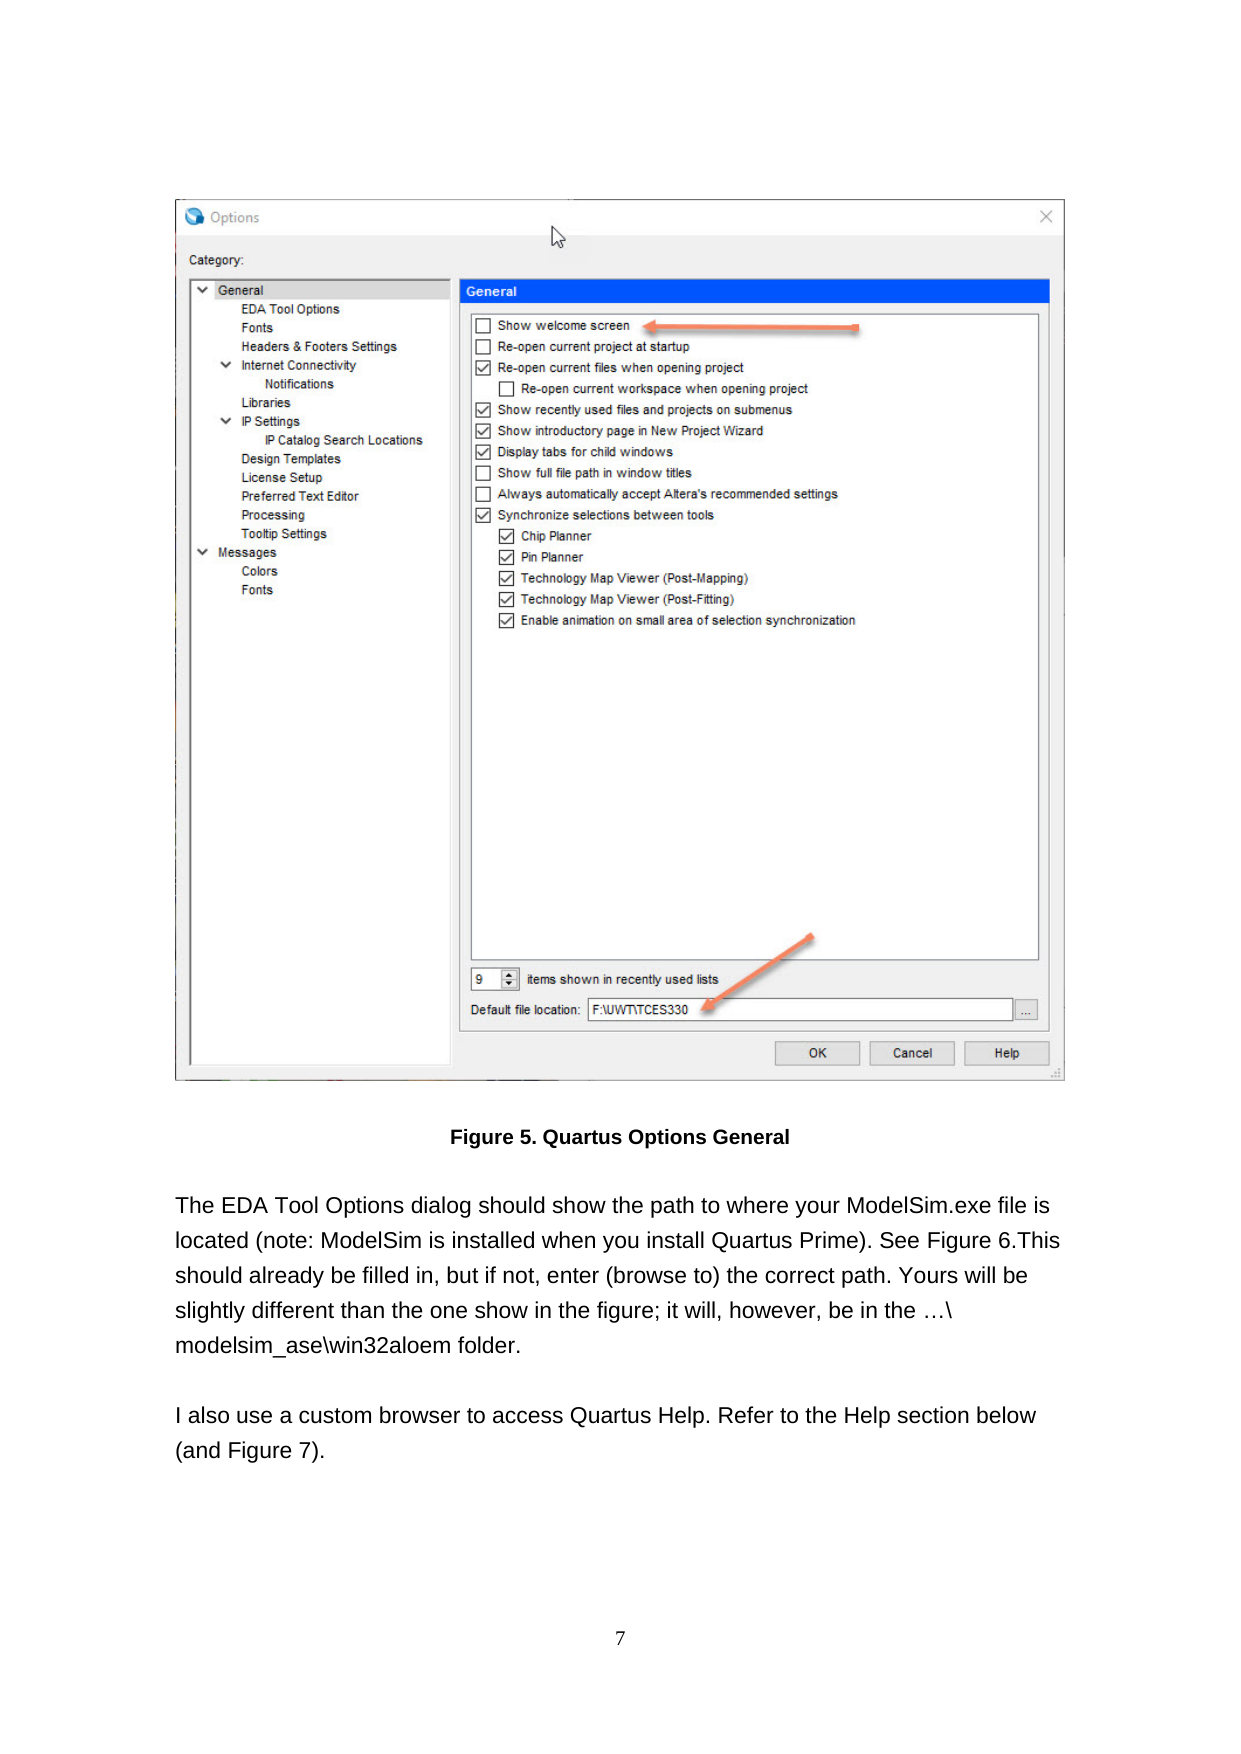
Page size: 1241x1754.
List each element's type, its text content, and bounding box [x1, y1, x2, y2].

picture [175, 199, 1065, 1081]
text The EDA Tool Options dialog should show the path to where your ModelSim.exe file is located (note: ModelSim is installed when you install Quartus Prime). See Figure 6.This should already be filled in, but if not, enter (browse to) the correct path. Yours will be slightly different than the one show in the figure; it will, however, be in the …\modelsim_ase\win32aloem folder. [175, 1192, 1065, 1358]
text I also use a custom browser to access Quartus Help. Refer to the Help section below (and Figure 7). [175, 1402, 1065, 1463]
